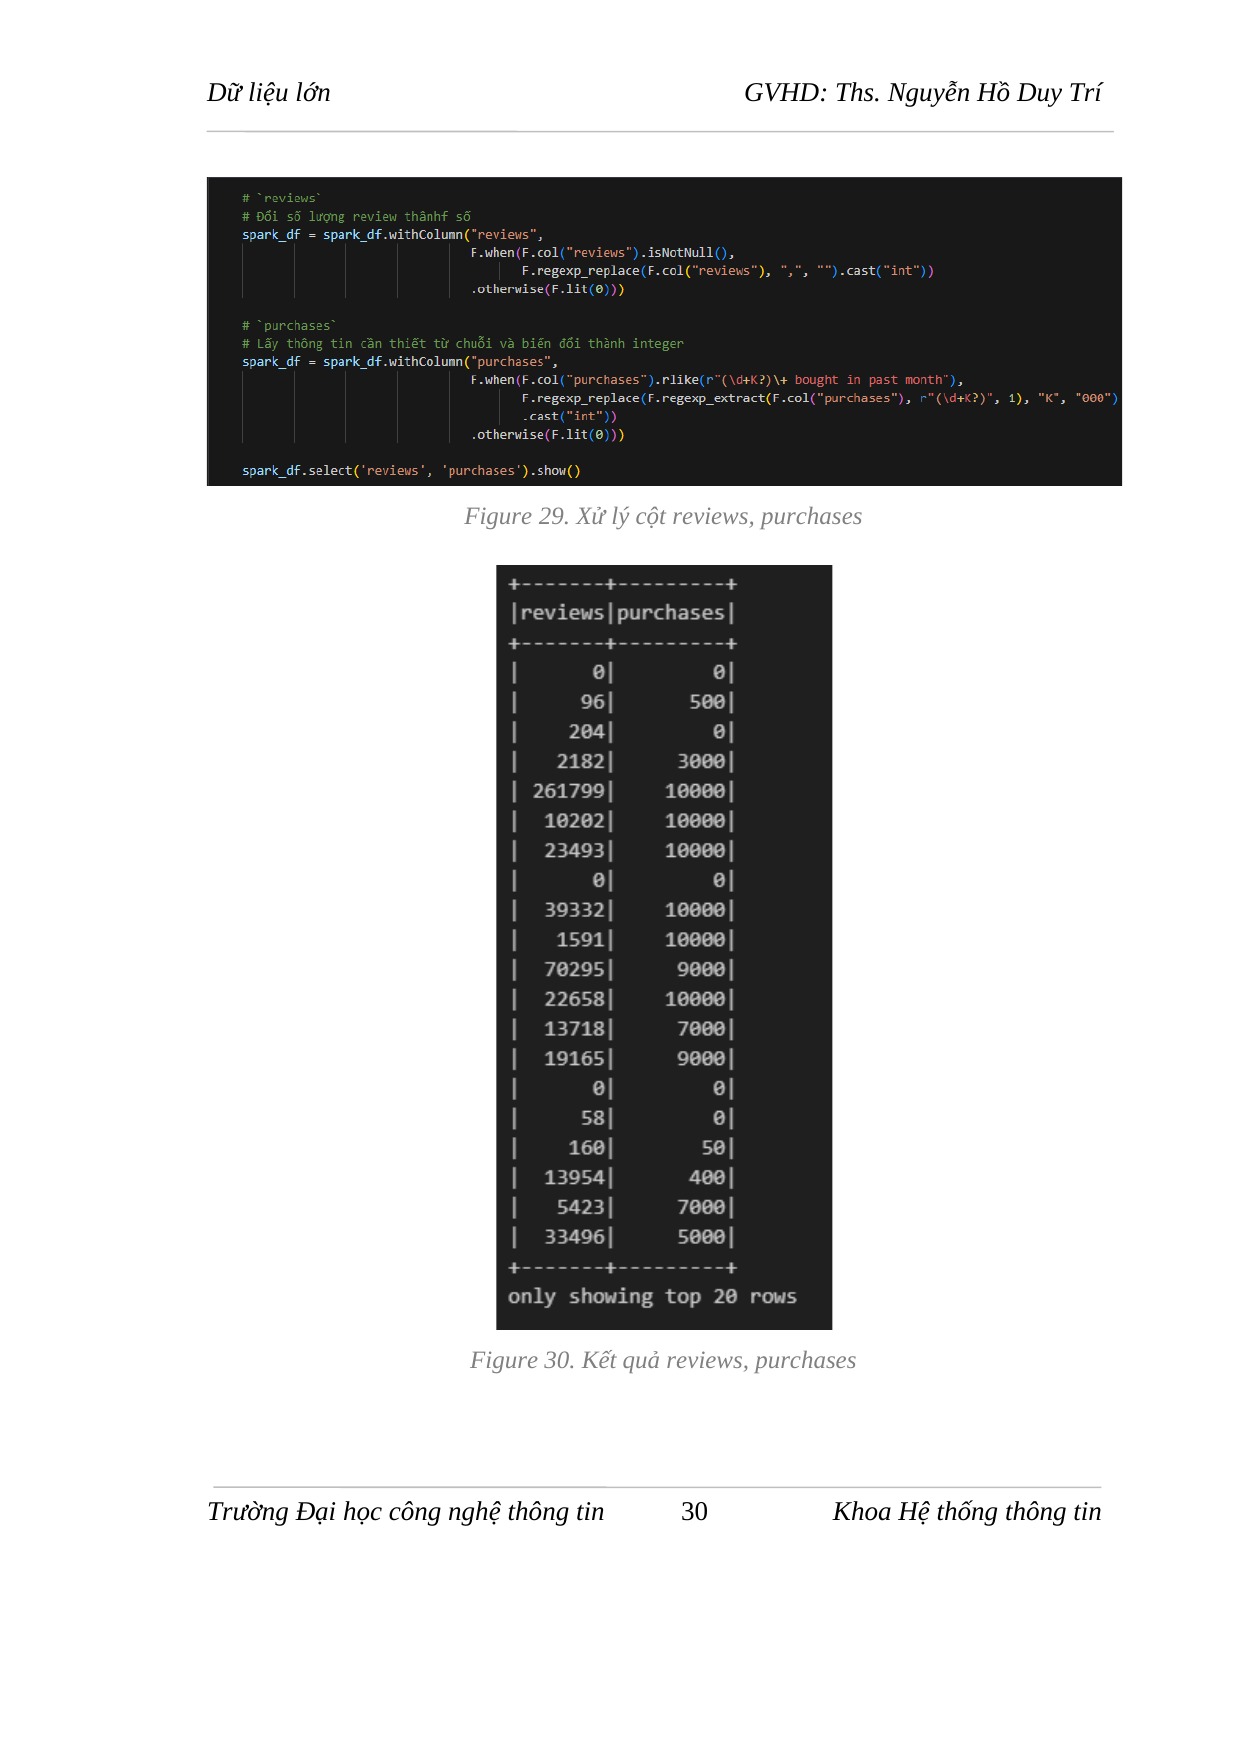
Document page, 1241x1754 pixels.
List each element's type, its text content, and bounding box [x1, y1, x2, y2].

picture [206, 177, 1123, 486]
picture [496, 565, 833, 1330]
text Figure 30. Kết quả reviews, purchases [207, 1345, 1122, 1374]
text Figure 29. Xử lý cột reviews, purchases [207, 501, 1122, 530]
